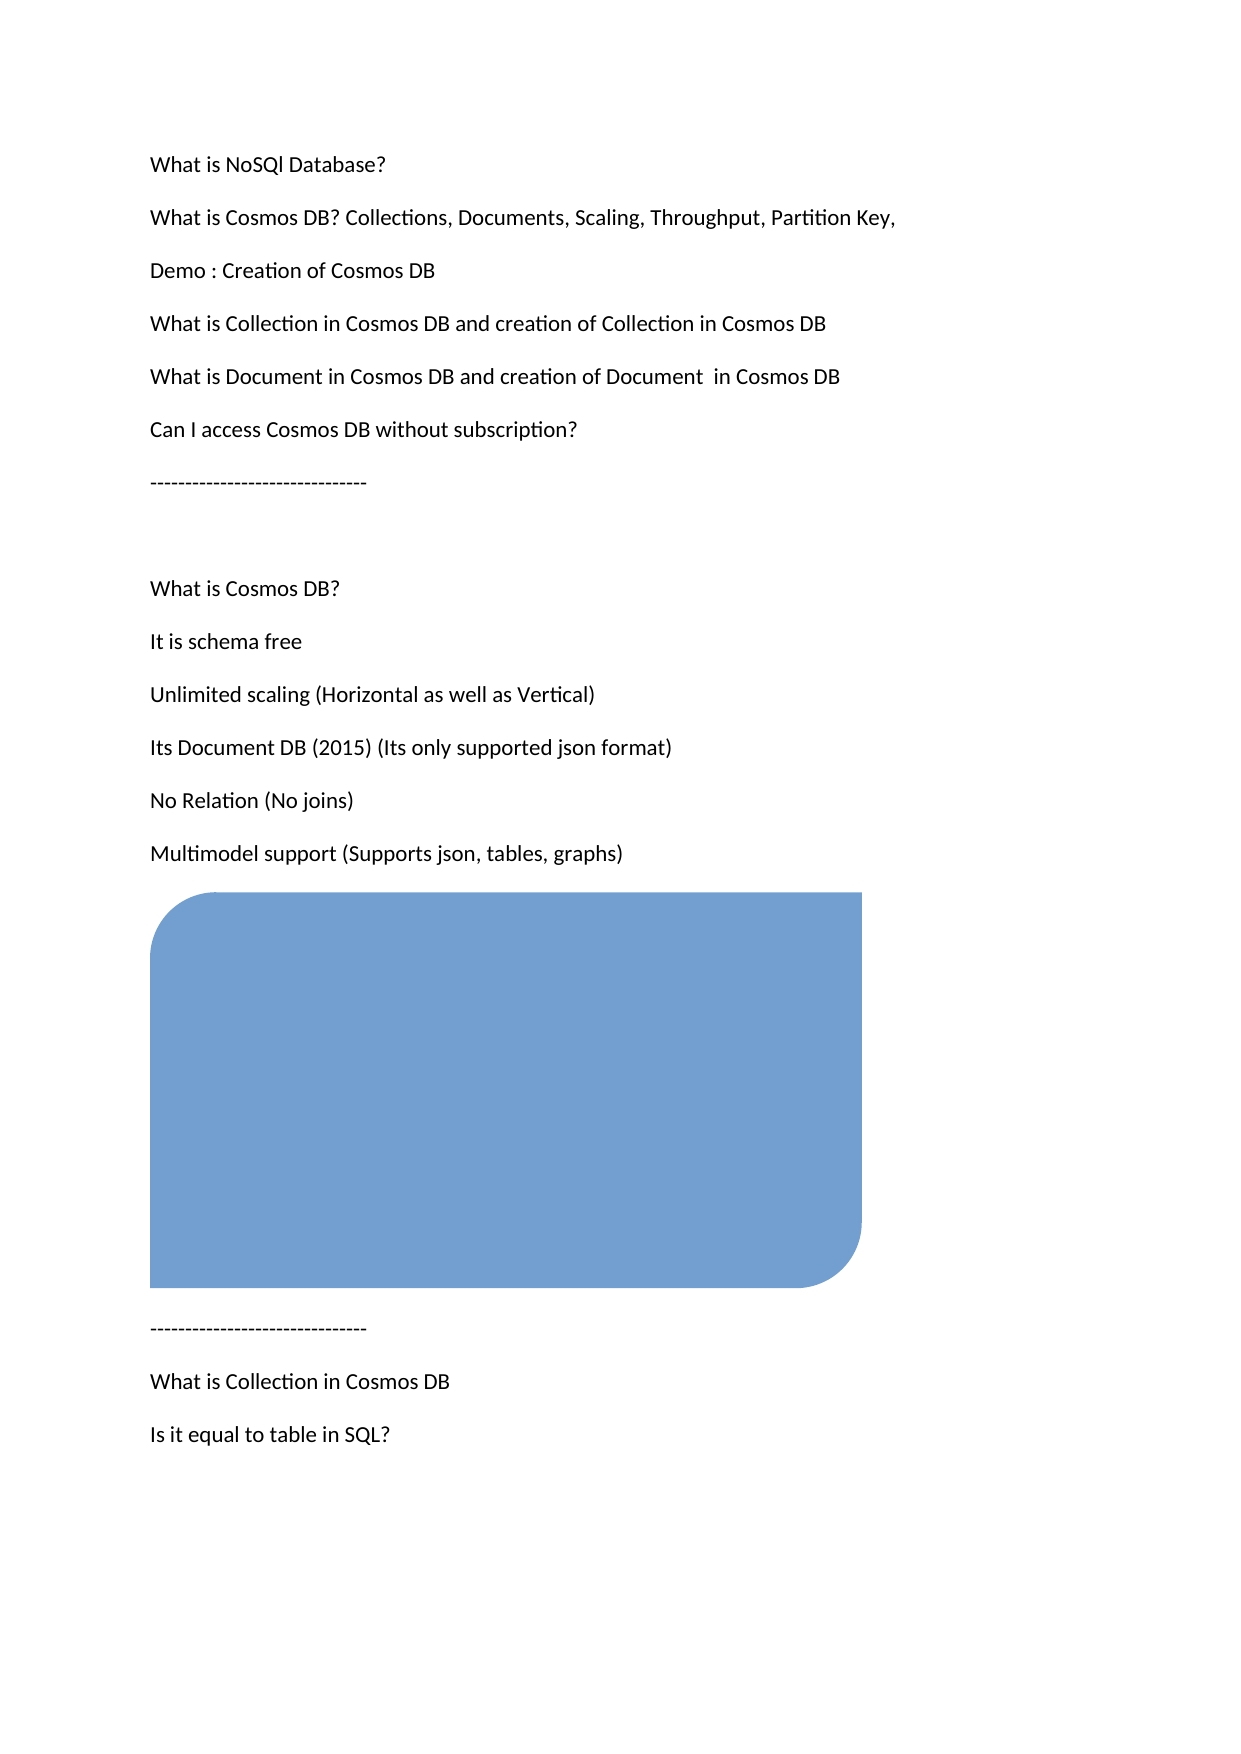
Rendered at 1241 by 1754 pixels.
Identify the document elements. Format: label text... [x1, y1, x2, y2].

text Demo : Creation of Cosmos DB [150, 256, 1090, 284]
text What is Collection in Cosmos DB [150, 1367, 1090, 1395]
text What is NoSQl Database? [150, 150, 1090, 178]
text What is Collection in Cosmos DB and creation of Collection in Cosmos DB [150, 309, 1090, 337]
text ------------------------------- [150, 468, 1090, 496]
text No Relation (No joins) [150, 786, 1090, 814]
text What is Cosmos DB? [150, 574, 1090, 602]
text What is Cosmos DB? Collections, Documents, Scaling, Throughput, Partition Key, [150, 203, 1090, 231]
text Is it equal to table in SQL? [150, 1420, 1090, 1448]
text Can I access Cosmos DB without subscription? [150, 415, 1090, 443]
text Multimodel support (Supports json, tables, graphs) [150, 839, 1090, 867]
text What is Document in Cosmos DB and creation of Document in Cosmos DB [150, 362, 1090, 390]
text ------------------------------- [150, 1314, 1090, 1342]
text It is schema free [150, 627, 1090, 655]
text Unlimited scaling (Horizontal as well as Vertical) [150, 680, 1090, 708]
text Its Document DB (2015) (Its only supported json format) [150, 733, 1090, 761]
